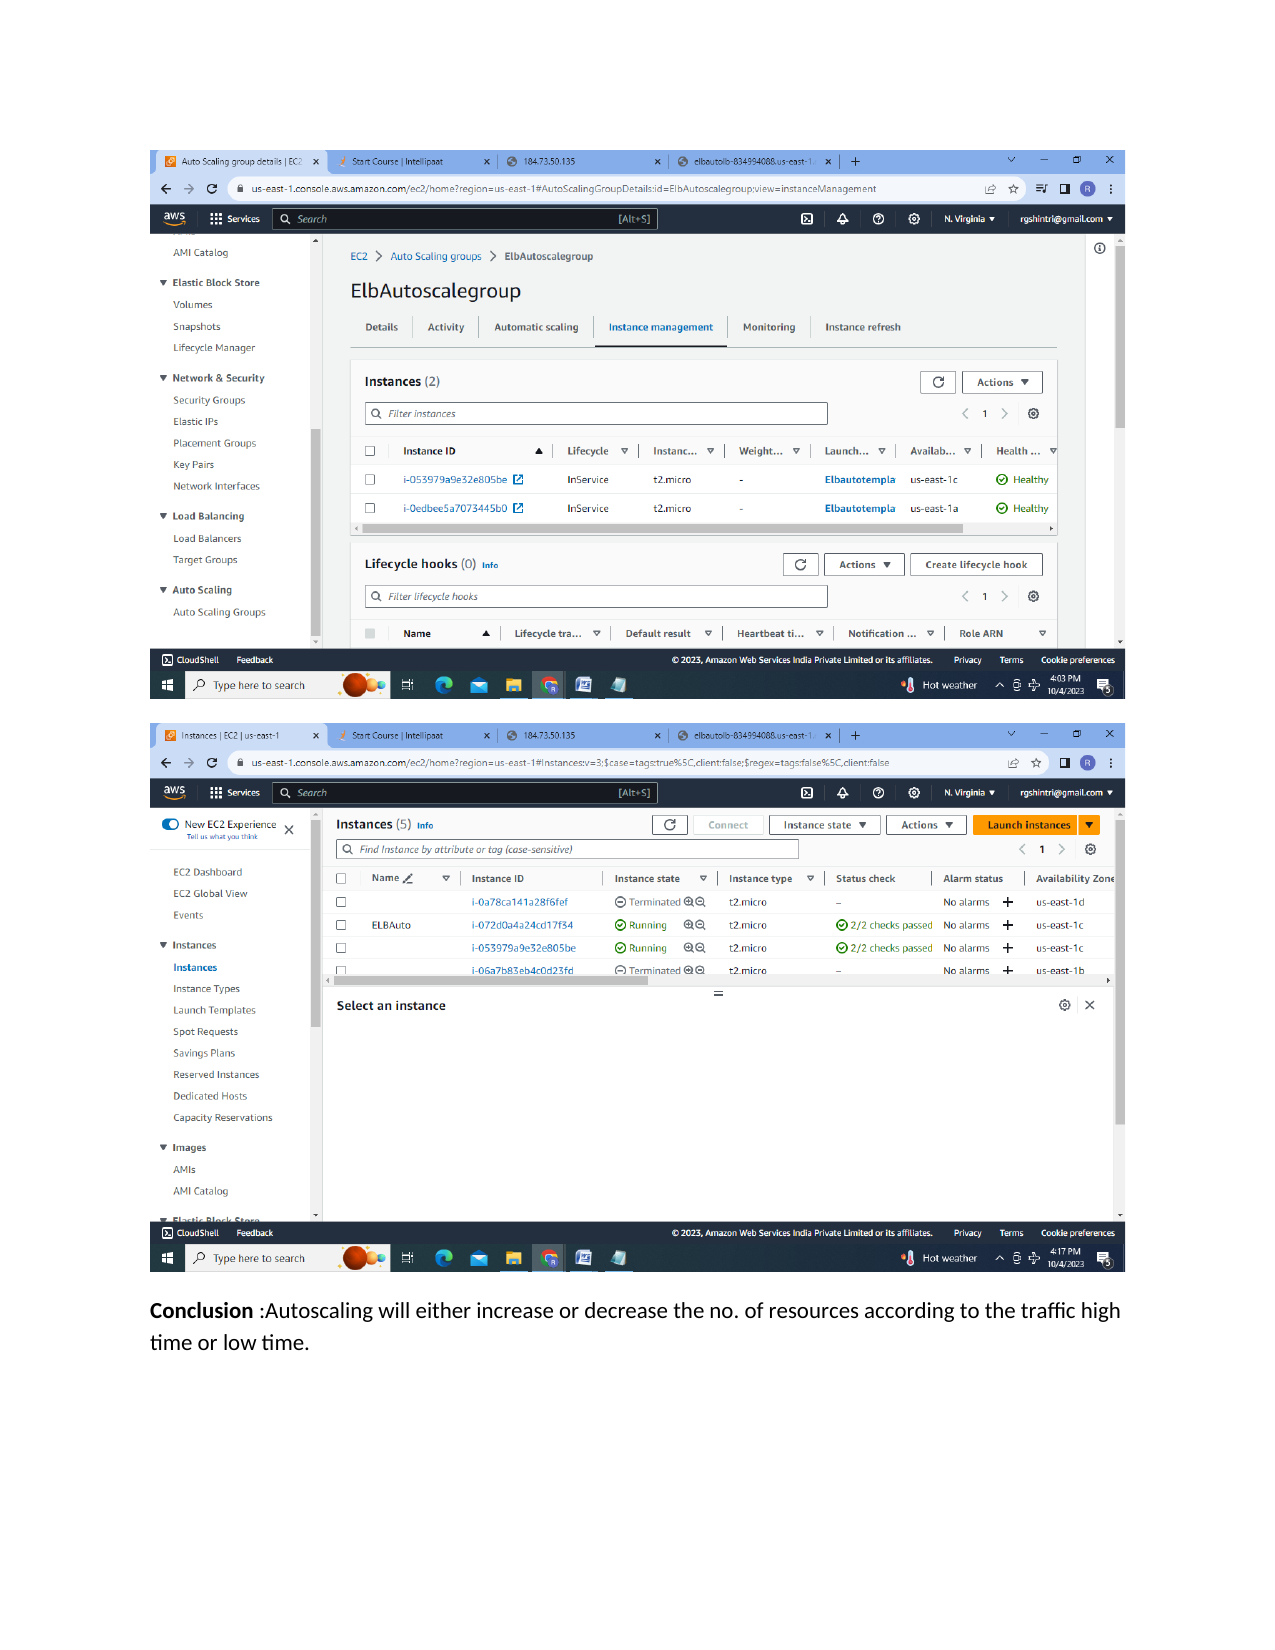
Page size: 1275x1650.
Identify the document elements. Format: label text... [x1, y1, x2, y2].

picture [150, 723, 1125, 1272]
text Conclusion :Autoscaling will either increase or decrease the no. of resources according to the traffic high time or low time. [150, 1296, 1125, 1356]
picture [150, 150, 1125, 699]
